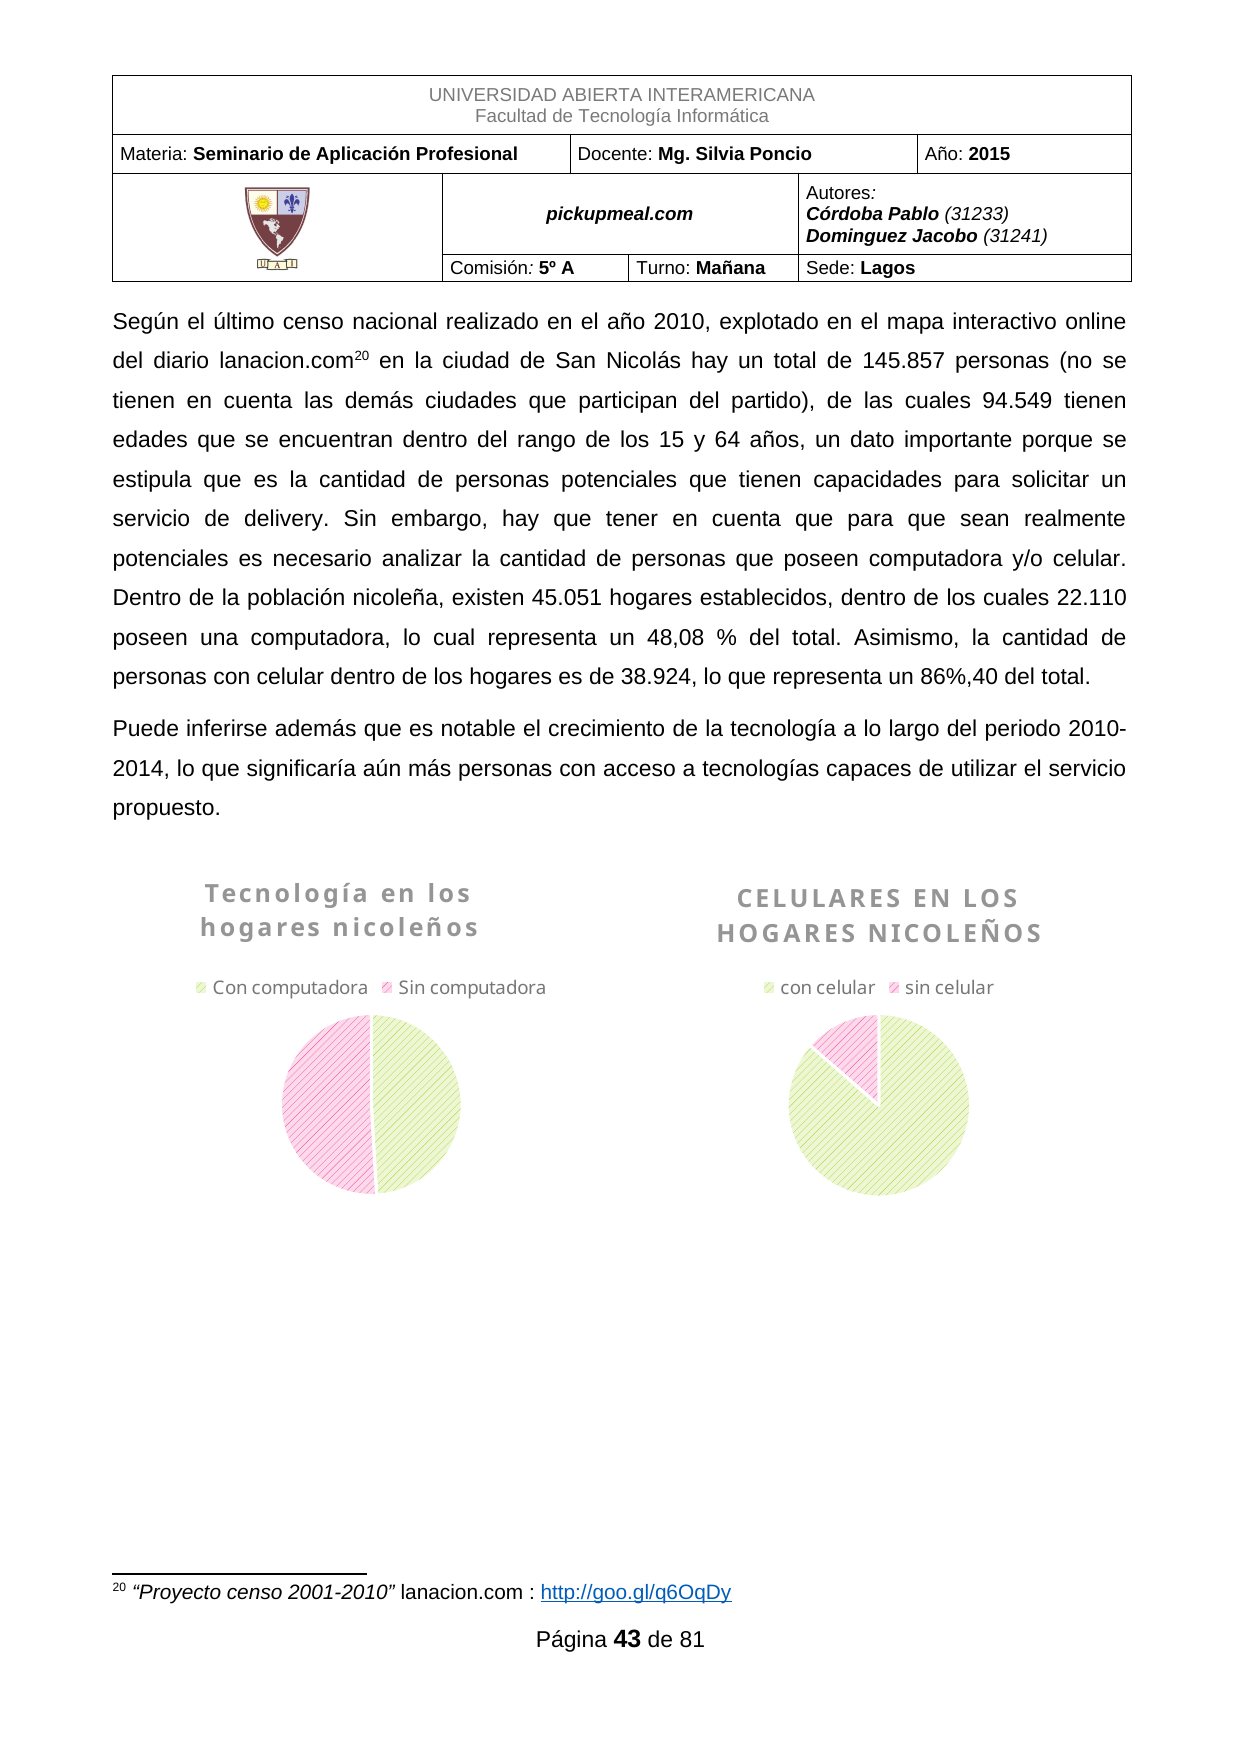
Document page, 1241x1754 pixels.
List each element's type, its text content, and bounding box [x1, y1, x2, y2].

table_header [628, 846, 1128, 1230]
text Según el último censo nacional realizado en el año 2010, explotado en el mapa interactivo online del diario lanacion.com en la ciudad de San Nicolás hay un total de 145.857 personas (no se tienen en cuenta las demás ciudades que participan del partido), de las cuales 94.549 tienen edades que se encuentran dentro del rango de los 15 y 64 años, un dato importante porque se estipula que es la cantidad de personas potenciales que tienen capacidades para solicitar un servicio de delivery. Sin embargo, hay que tener en cuenta que para que sean realmente potenciales es necesario analizar la cantidad de personas que poseen computadora y/o celular. Dentro de la población nicoleña, existen 45.051 hogares establecidos, dentro de los cuales 22.110 poseen una computadora, lo cual representa un 48,08 % del total. Asimismo, la cantidad de personas con celular dentro de los hogares es de 38.924, lo que representa un 86%,40 del total. [112, 308, 1128, 690]
picture [230, 182, 325, 273]
table_header [113, 846, 628, 1230]
text Puede inferirse además que es notable el crecimiento de la tecnología a lo largo del periodo 2010-2014, lo que significaría aún más personas con acceso a tecnologías capaces de utilizar el servicio propuesto. [112, 715, 1128, 821]
